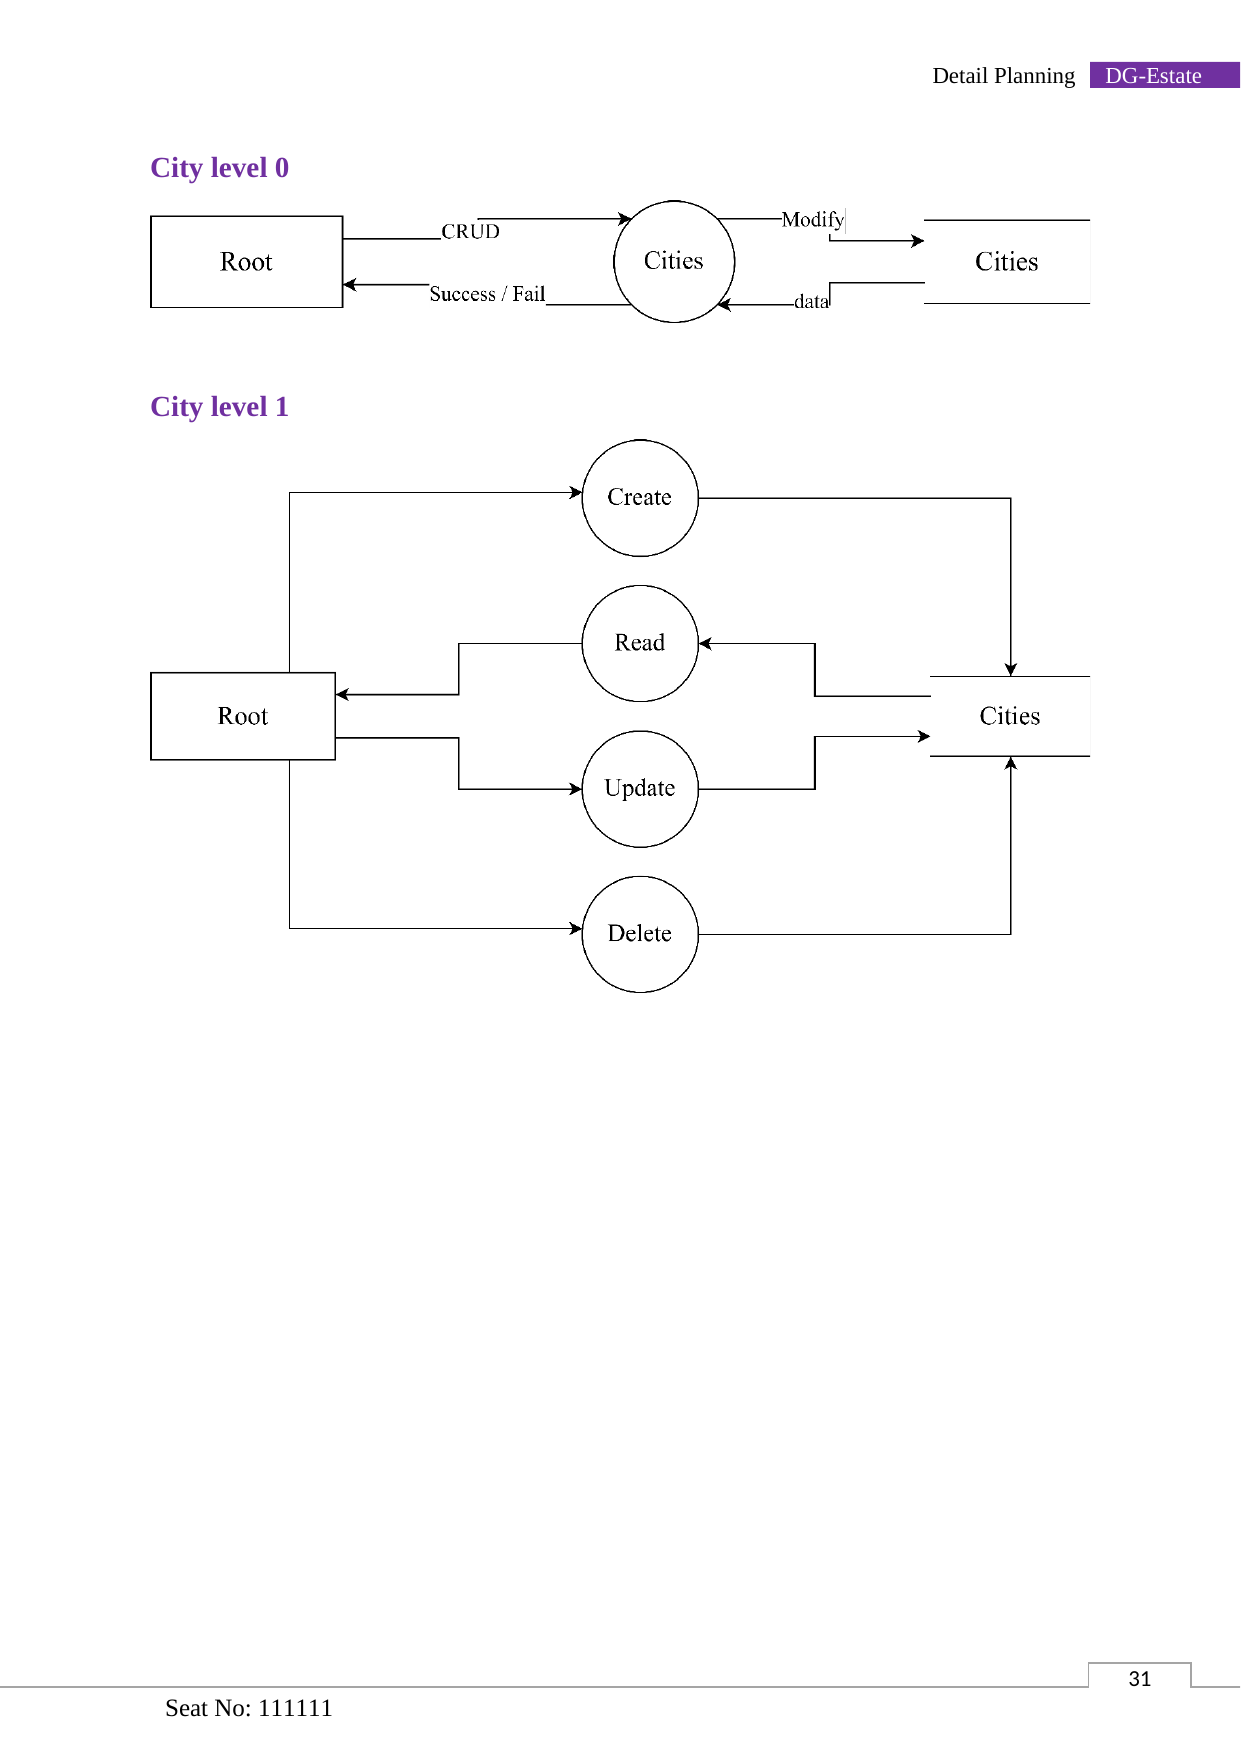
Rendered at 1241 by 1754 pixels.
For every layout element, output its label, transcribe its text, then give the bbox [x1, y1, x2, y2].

picture [150, 200, 1091, 323]
title City level 0 [150, 150, 1090, 183]
picture [150, 439, 1091, 993]
title City level 1 [150, 389, 1090, 423]
